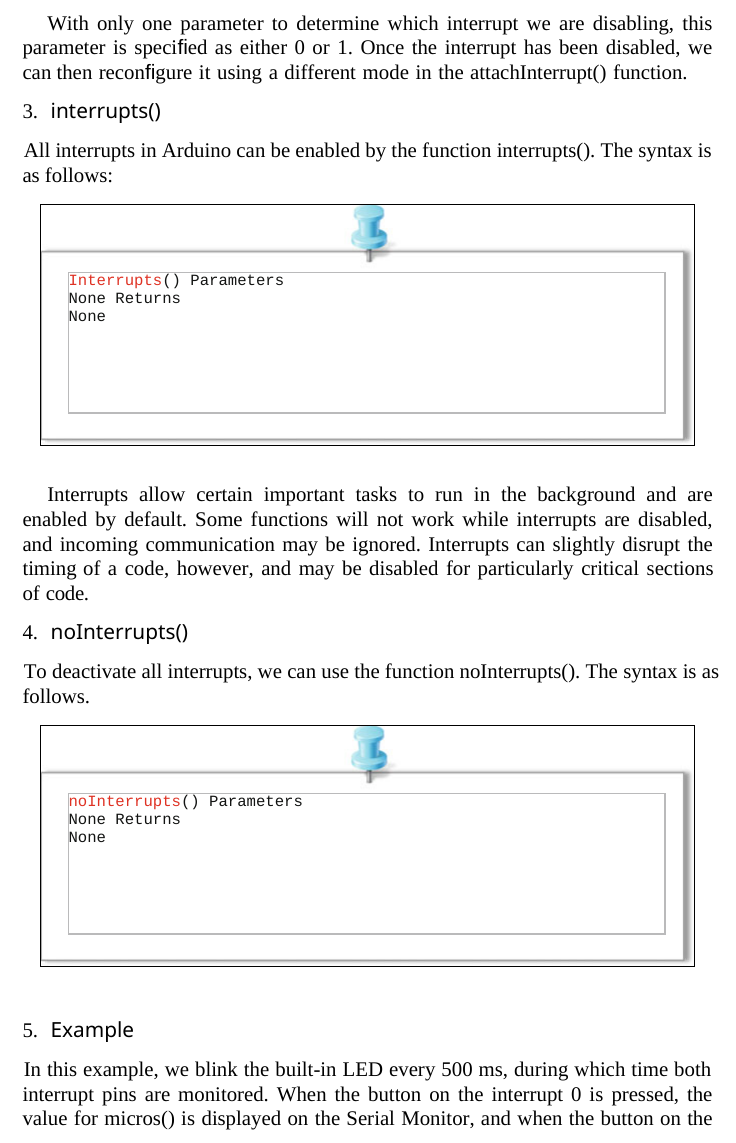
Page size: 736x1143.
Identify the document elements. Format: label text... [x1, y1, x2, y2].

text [22, 1057, 713, 1130]
text To deactivate all interrupts, we can use the function noInterrupts(). The syntax is as follows. [22, 659, 722, 708]
picture [41, 205, 694, 445]
list Example [22, 1015, 735, 1043]
list interrupts() [22, 96, 735, 124]
text Interrupts allow certain important tasks to run in the background and are enabled by default. Some functions will not work while interrupts are disabled, and incoming communication may be ignored. Interrupts can slightly disrupt the timing of a code, however, and may be disabled for particularly critical sections of code. [22, 482, 713, 605]
text With only one parameter to determine which interrupt we are disabling, this parameter is speciﬁed as either 0 or 1. Once the interrupt has been disabled, we can then reconﬁgure it using a different mode in the attachInterrupt() function. [22, 11, 713, 84]
picture [41, 726, 694, 966]
list noInterrupts() [22, 617, 735, 645]
text All interrupts in Arduino can be enabled by the function interrupts(). The syntax is as follows: [22, 138, 714, 187]
